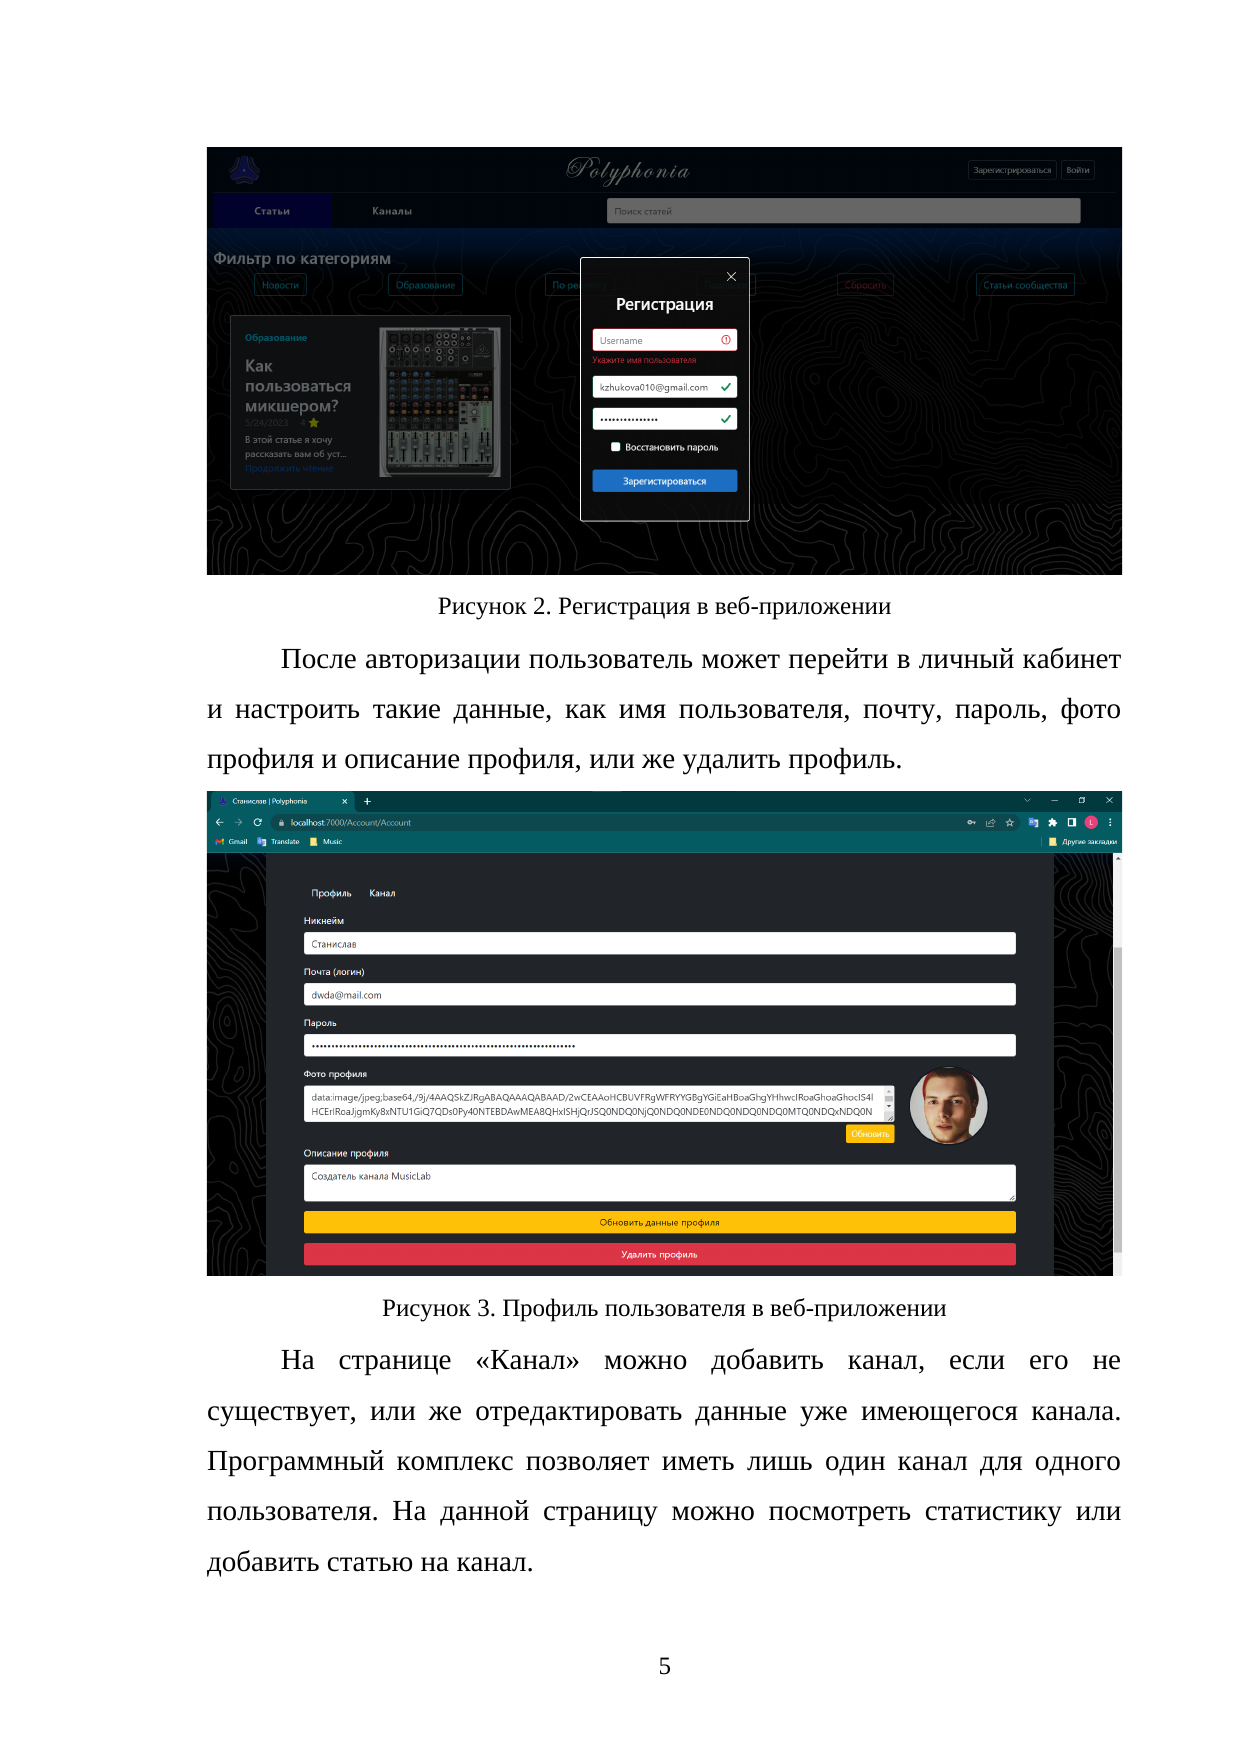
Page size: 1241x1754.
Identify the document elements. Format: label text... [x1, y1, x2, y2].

text После авторизации пользователь может перейти в личный кабинет и настроить такие данные, как имя пользователя, почту, пароль, фото профиля и описание профиля, или же удалить профиль. [207, 641, 1122, 775]
text На странице «Канал» можно добавить канал, если его не существует, или же отредактировать данные уже имеющегося канала. Программный комплекс позволяет иметь лишь один канал для одного пользователя. На данной страницу можно посмотреть статистику или добавить статью на канал. [207, 1342, 1122, 1577]
picture [206, 791, 1123, 1276]
picture [206, 147, 1123, 575]
